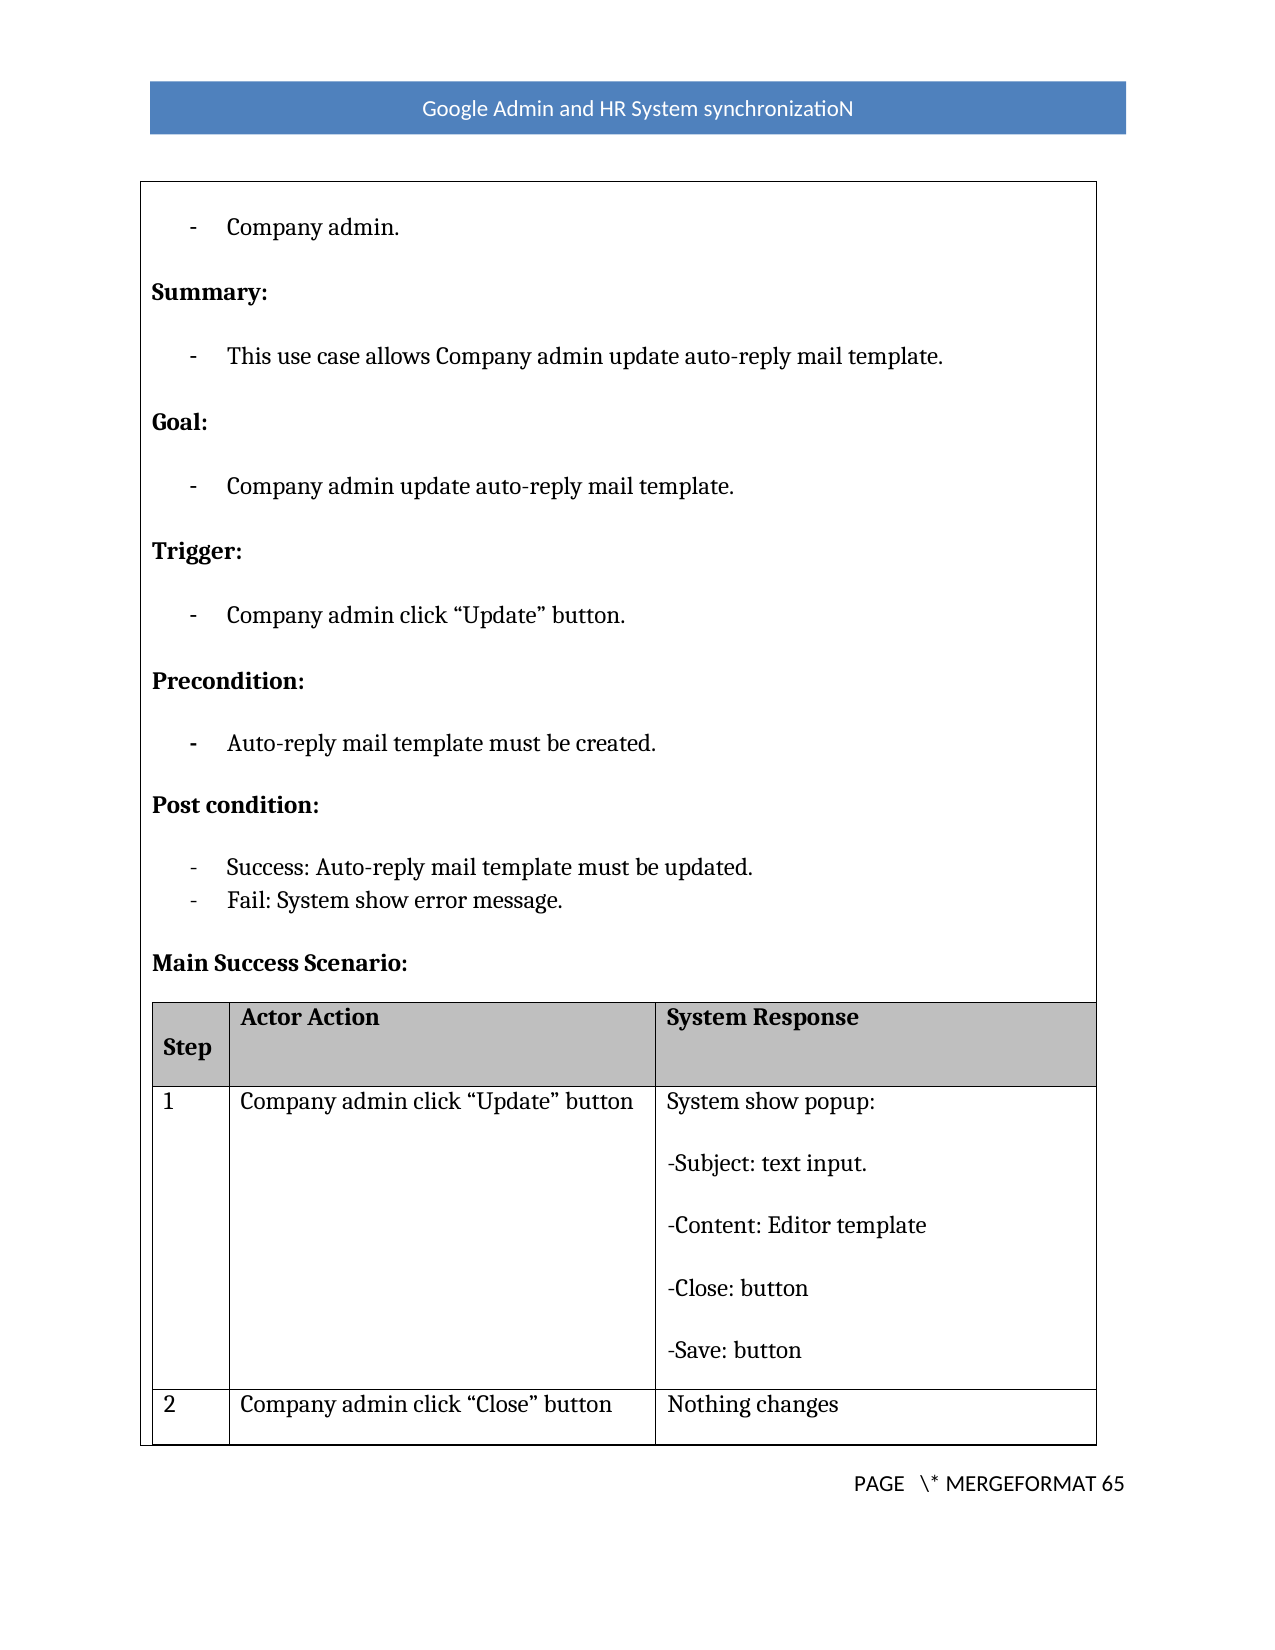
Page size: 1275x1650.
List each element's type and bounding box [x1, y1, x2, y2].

table_cell [141, 182, 1096, 1445]
